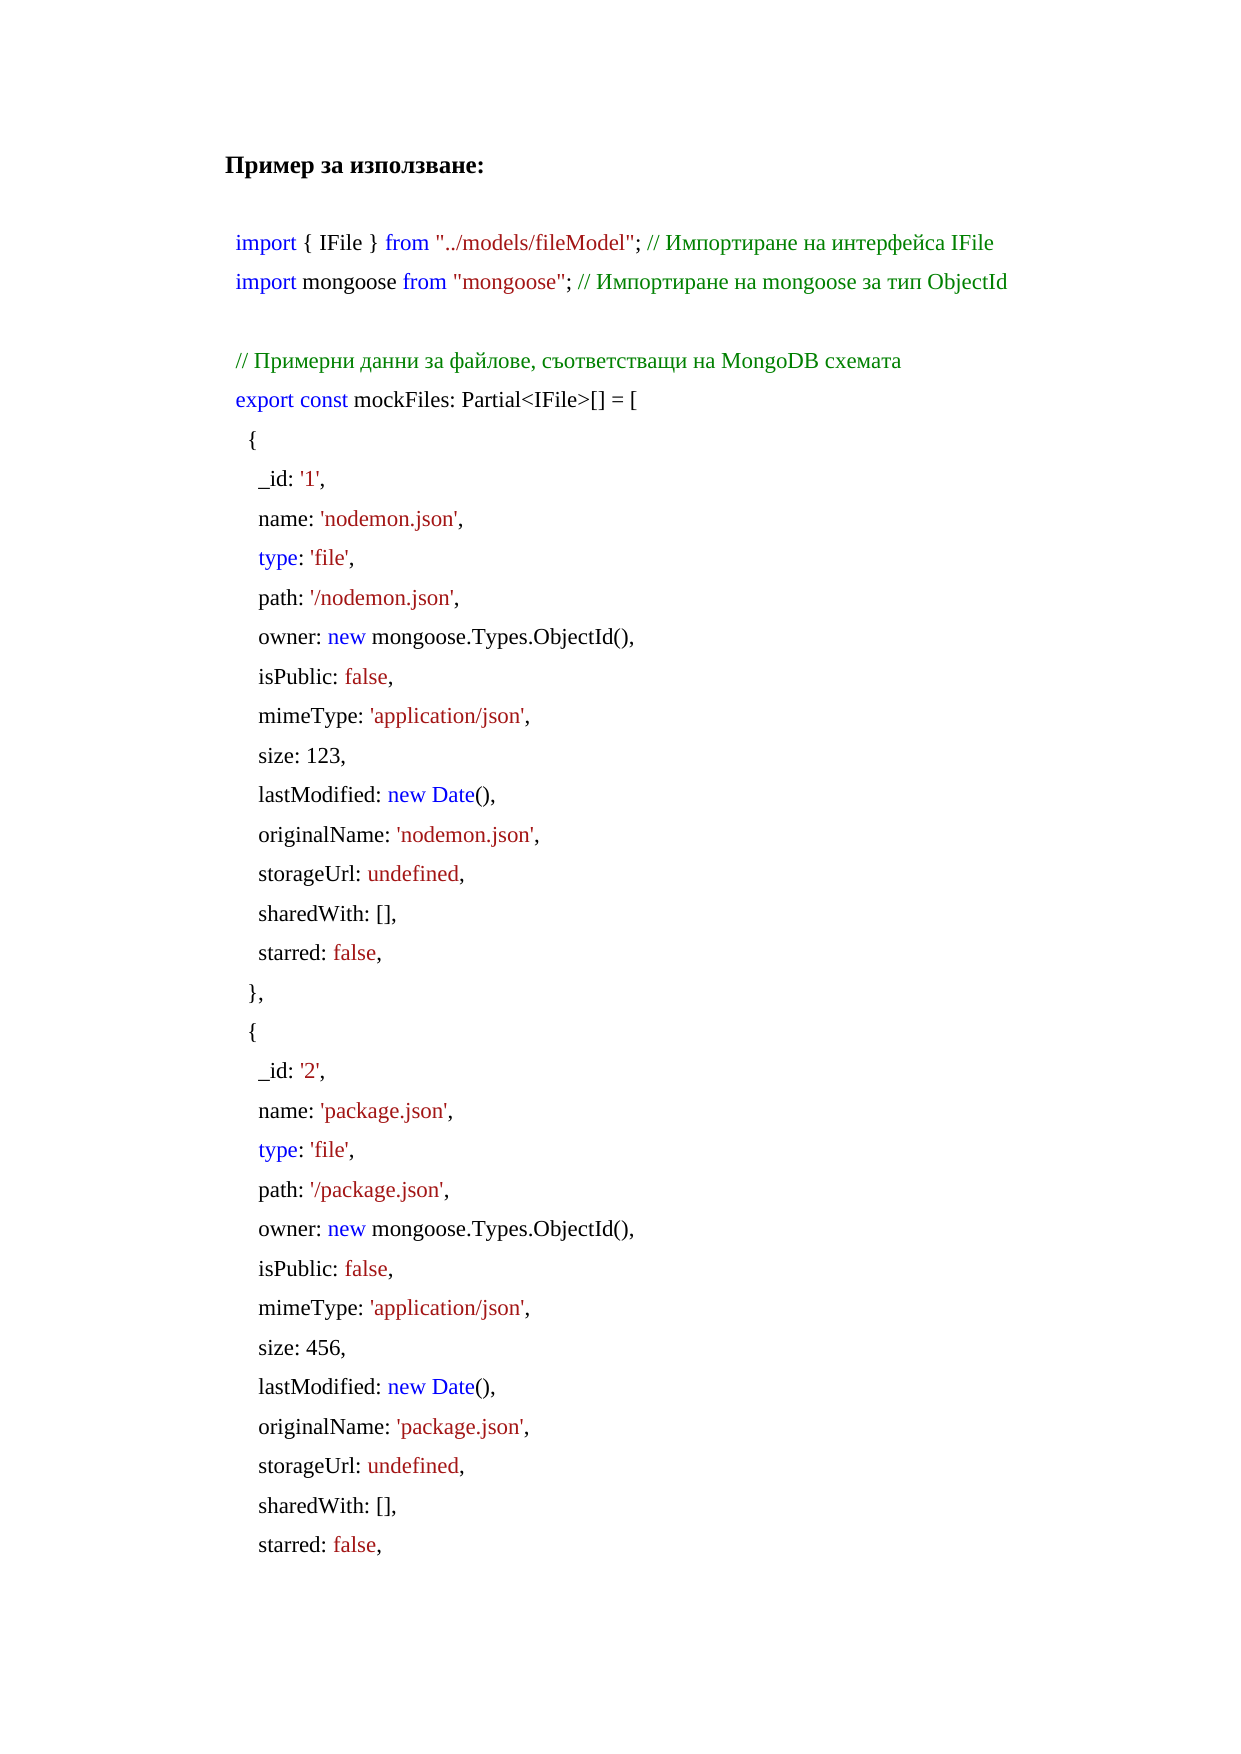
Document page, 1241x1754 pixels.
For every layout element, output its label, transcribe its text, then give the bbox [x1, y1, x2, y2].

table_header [150, 218, 1091, 1568]
subtitle Пример за използване: [225, 150, 1090, 179]
